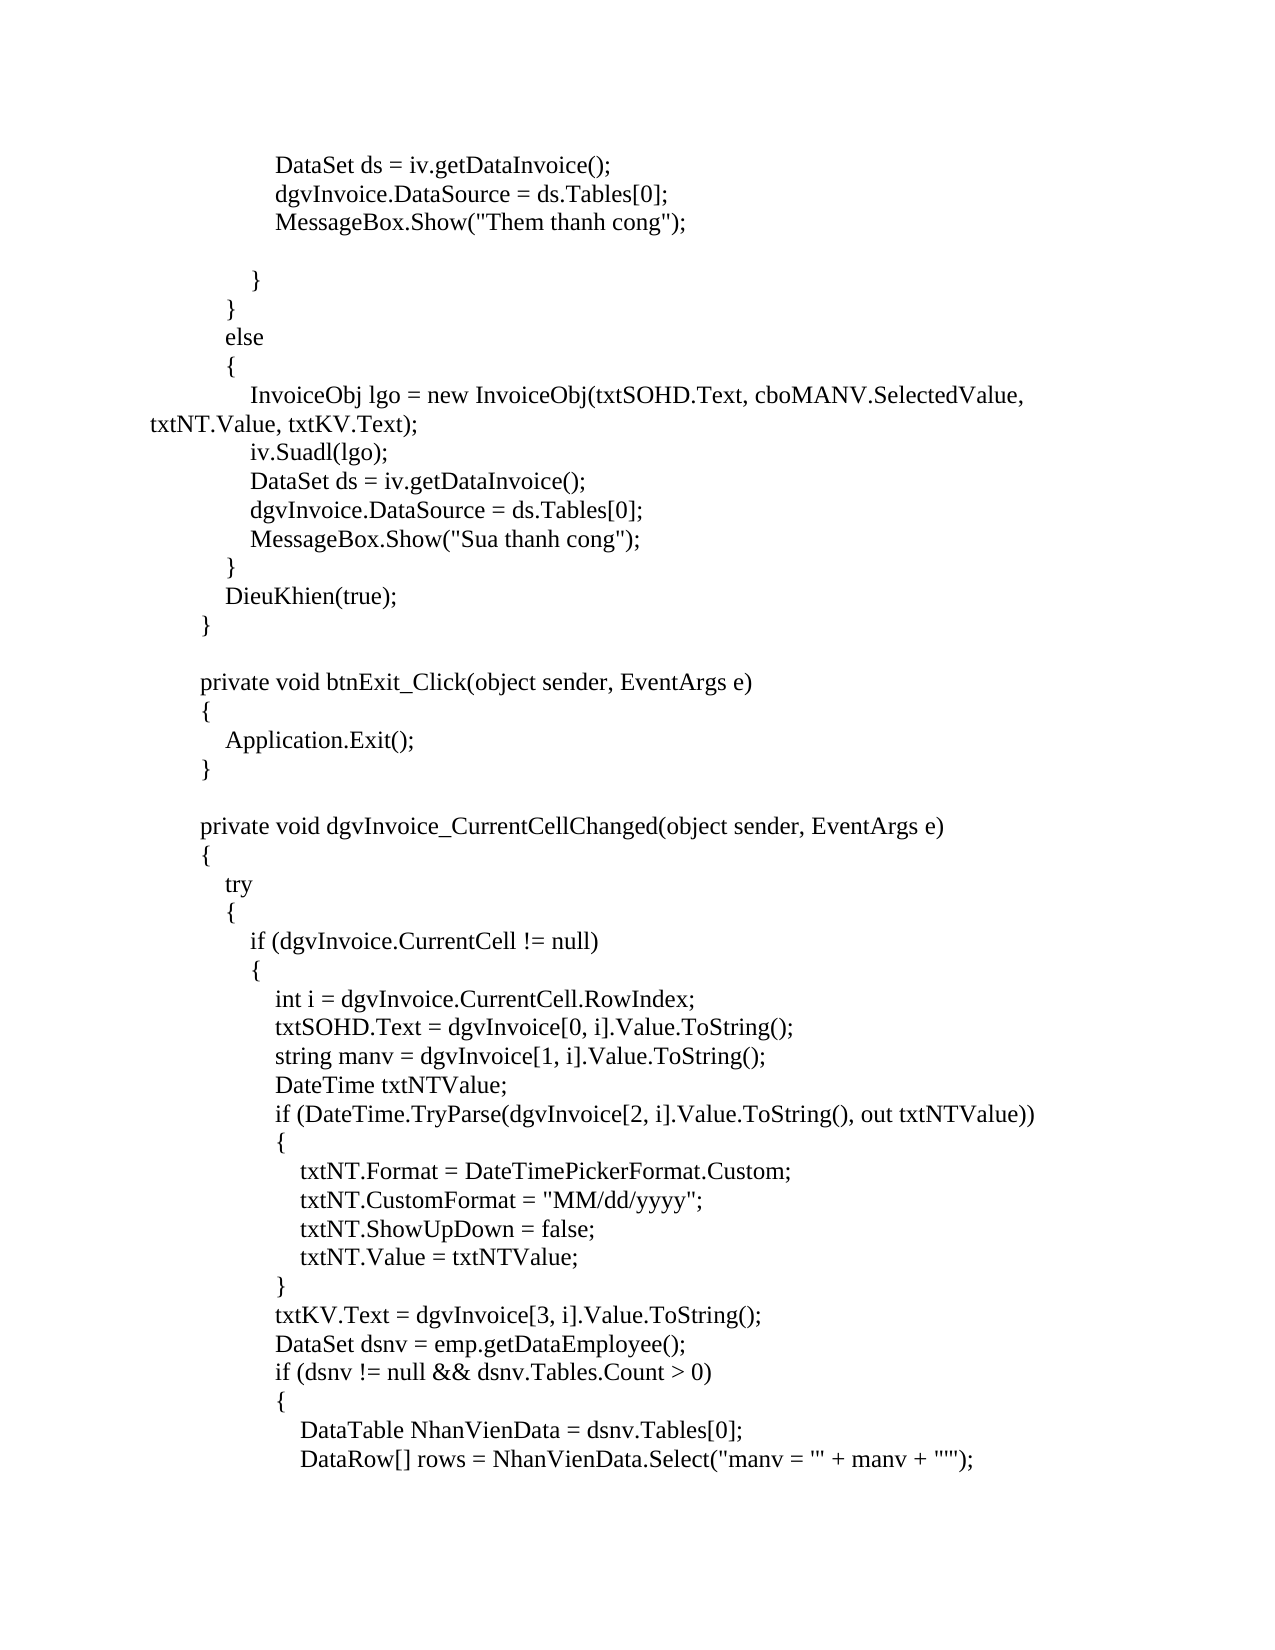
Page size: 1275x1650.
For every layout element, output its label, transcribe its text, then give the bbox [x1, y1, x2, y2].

text if (DateTime.TryParse(dgvInvoice[2, i].Value.ToString(), out txtNTValue)) [150, 1099, 1125, 1127]
text } [150, 1271, 1125, 1300]
text txtSOHD.Text = dgvInvoice[0, i].Value.ToString(); [150, 1012, 1125, 1041]
text DataSet dsnv = emp.getDataEmployee(); [150, 1329, 1125, 1357]
text DateTime txtNTValue; [150, 1070, 1125, 1099]
text } [150, 610, 1125, 639]
text DataSet ds = iv.getDataInvoice(); [150, 466, 1125, 495]
text DataTable NhanVienData = dsnv.Tables[0]; [150, 1415, 1125, 1444]
text txtNT.Format = DateTimePickerFormat.Custom; [150, 1156, 1125, 1185]
text } [150, 265, 1125, 294]
text } [150, 754, 1125, 782]
text dgvInvoice.DataSource = ds.Tables[0]; [150, 179, 1125, 207]
text { [150, 897, 1125, 926]
text } [150, 294, 1125, 322]
text dgvInvoice.DataSource = ds.Tables[0]; [150, 495, 1125, 524]
text txtNT.Value = txtNTValue; [150, 1242, 1125, 1271]
text txtNT.ShowUpDown = false; [150, 1214, 1125, 1242]
text try [150, 869, 1125, 897]
text { [150, 351, 1125, 380]
text { [150, 840, 1125, 869]
text iv.Suadl(lgo); [150, 437, 1125, 466]
text DieuKhien(true); [150, 581, 1125, 610]
text Application.Exit(); [150, 725, 1125, 754]
text { [150, 1127, 1125, 1156]
text else [150, 322, 1125, 351]
text txtKV.Text = dgvInvoice[3, i].Value.ToString(); [150, 1300, 1125, 1329]
text if (dgvInvoice.CurrentCell != null) [150, 926, 1125, 955]
text { [150, 955, 1125, 984]
text private void dgvInvoice_CurrentCellChanged(object sender, EventArgs e) [150, 811, 1125, 840]
text int i = dgvInvoice.CurrentCell.RowIndex; [150, 984, 1125, 1012]
text { [150, 696, 1125, 725]
text txtNT.CustomFormat = "MM/dd/yyyy"; [150, 1185, 1125, 1214]
text string manv = dgvInvoice[1, i].Value.ToString(); [150, 1041, 1125, 1070]
text DataSet ds = iv.getDataInvoice(); [150, 150, 1125, 179]
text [150, 380, 1125, 437]
text MessageBox.Show("Sua thanh cong"); [150, 524, 1125, 552]
text private void btnExit_Click(object sender, EventArgs e) [150, 667, 1125, 696]
text { [150, 1386, 1125, 1415]
text if (dsnv != null && dsnv.Tables.Count > 0) [150, 1357, 1125, 1386]
text } [150, 552, 1125, 581]
text MessageBox.Show("Them thanh cong"); [150, 207, 1125, 236]
text DataRow[] rows = NhanVienData.Select("manv = '" + manv + "'"); [150, 1444, 1125, 1472]
